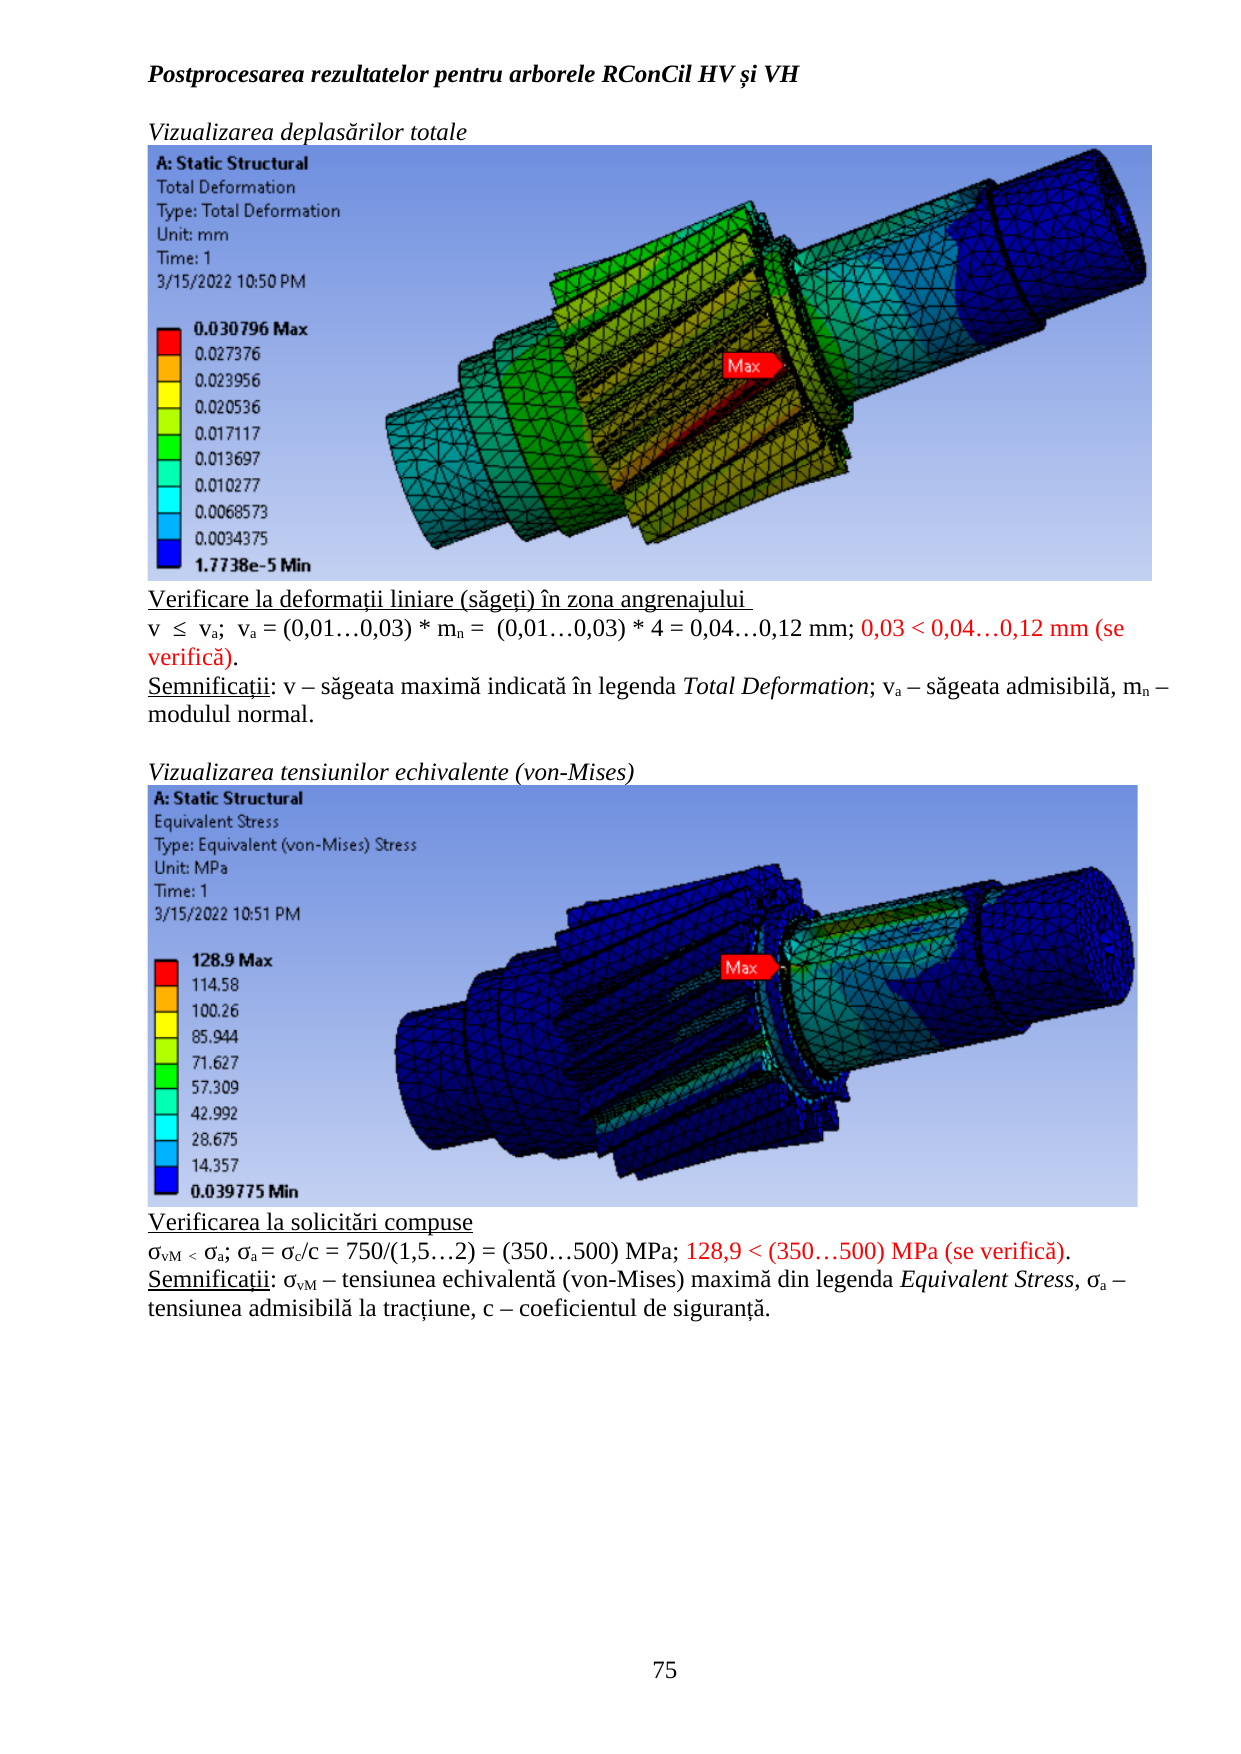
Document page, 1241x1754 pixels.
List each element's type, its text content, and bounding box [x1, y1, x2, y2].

text Vizualizarea tensiunilor echivalente (von-Mises) [148, 757, 1181, 786]
text Semnificații: σvM – tensiunea echivalentă (von-Mises) maximă din legenda Equivalent Stress, σa – tensiunea admisibilă la tracțiune, c – coeficientul de siguranță. [148, 1264, 1181, 1322]
picture [147, 785, 1138, 1207]
text Vizualizarea deplasărilor totale [148, 117, 1181, 145]
text Semnificații: v – săgeata maximă indicată în legenda Total Deformation; va – săgeata admisibilă, mn – modulul normal. [148, 671, 1181, 728]
text Postprocesarea rezultatelor pentru arborele RConCil HV și VH [148, 59, 1181, 88]
text v ≤ va; va = (0,01…0,03) * mn = (0,01…0,03) * 4 = 0,04…0,12 mm; 0,03 < 0,04…0,12 mm (se verifică). [148, 613, 1181, 671]
text σvM < σa; σa = σc/c = 750/(1,5…2) = (350…500) MPa; 128,9 < (350…500) MPa (se verifică). [148, 1236, 1181, 1264]
text Verificarea la solicitări compuse [148, 1207, 1181, 1236]
picture [147, 145, 1152, 581]
